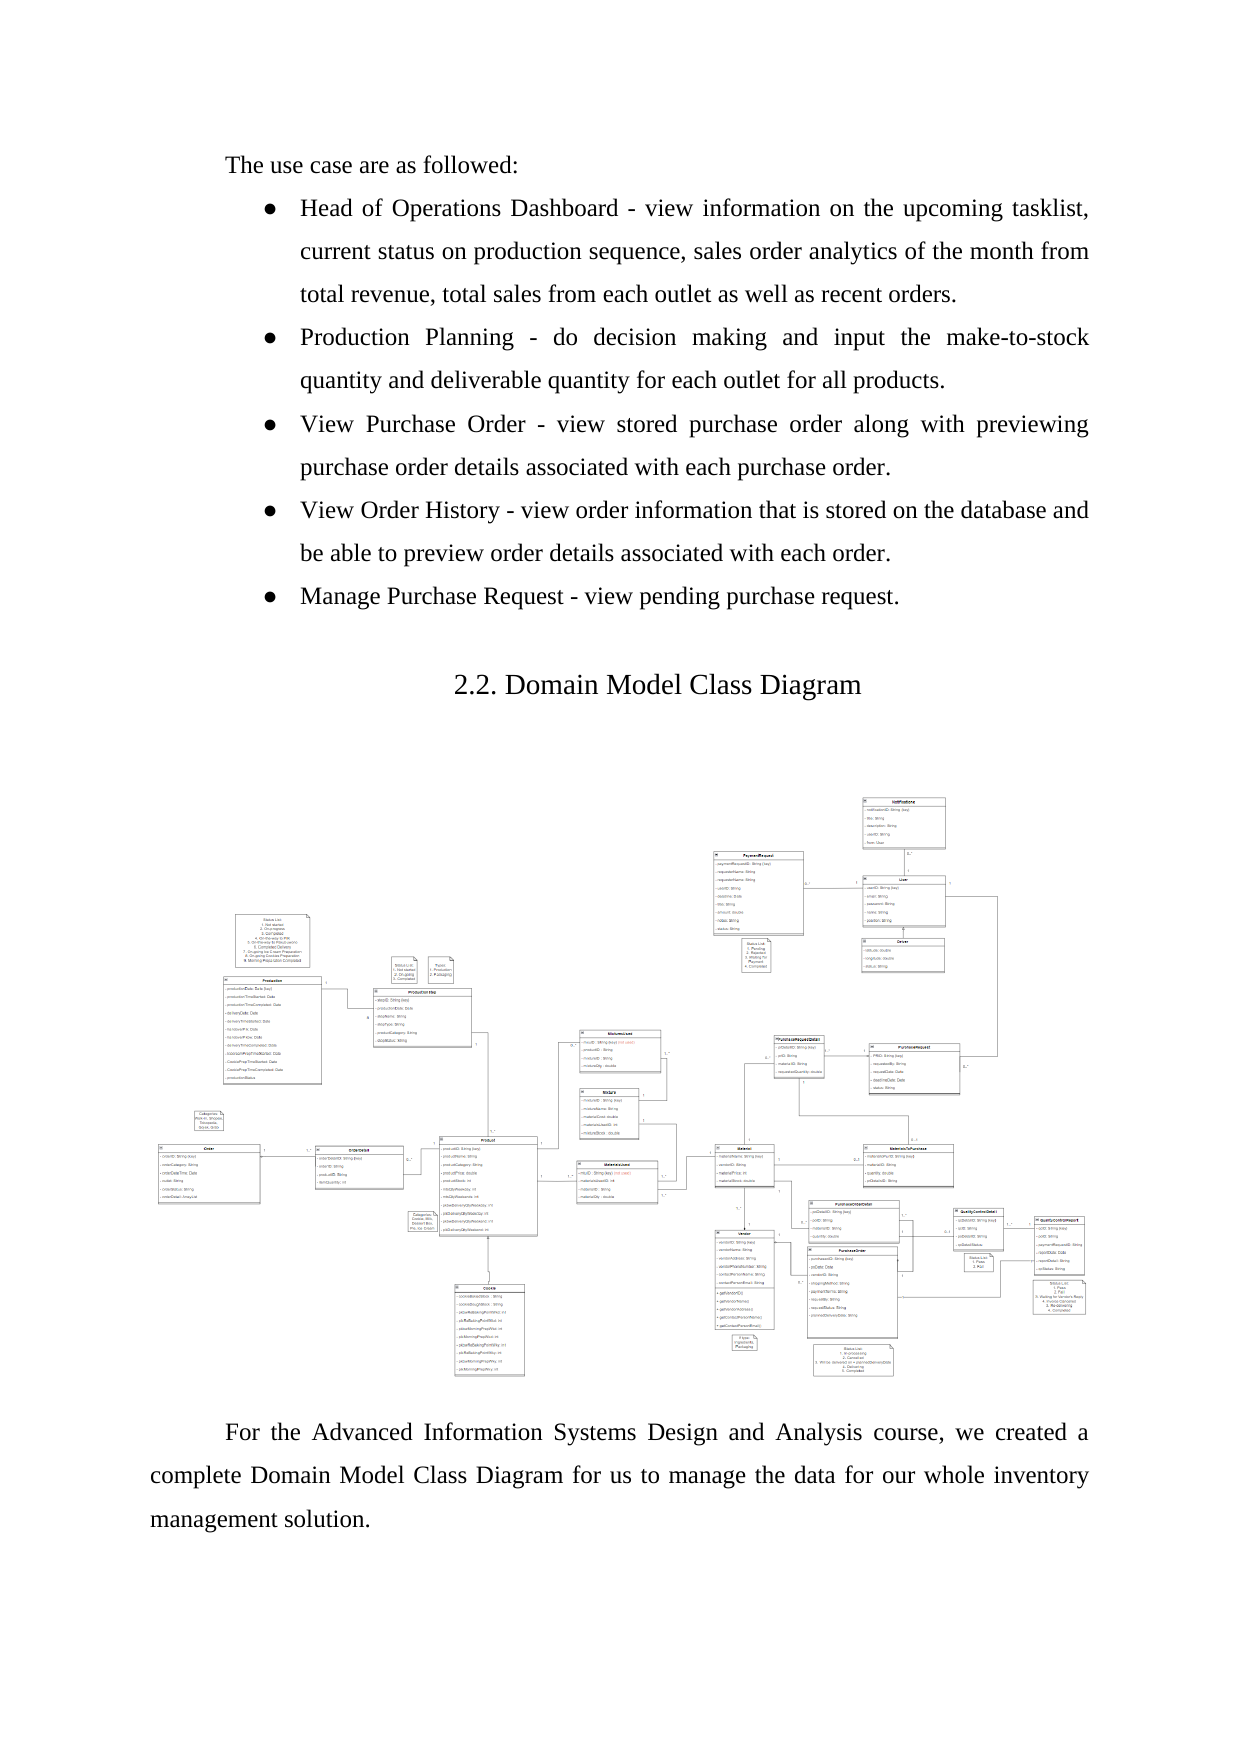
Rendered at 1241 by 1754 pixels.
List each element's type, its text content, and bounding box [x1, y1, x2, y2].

list View Purchase Order - view stored purchase order along with previewing purchase order details associated with each purchase order. [262, 409, 1090, 481]
list View Order History - view order information that is stored on the database and be able to preview order details associated with each order. [262, 495, 1090, 567]
subtitle 2.2. Domain Model Class Diagram [150, 667, 1090, 701]
text For the Advanced Information Systems Design and Analysis course, we created a complete Domain Model Class Diagram for us to manage the data for our whole inventory management solution. [150, 1417, 1090, 1532]
list Manage Purchase Request - view pending purchase request. [262, 581, 1090, 610]
picture [150, 775, 1091, 1399]
text The use case are as followed: [150, 150, 1090, 179]
list Head of Operations Dashboard - view information on the upcoming tasklist, current status on production sequence, sales order analytics of the month from total revenue, total sales from each outlet as well as recent orders. [262, 193, 1090, 308]
list Production Planning - do decision making and input the make-to-stock quantity and deliverable quantity for each outlet for all products. [262, 322, 1090, 394]
